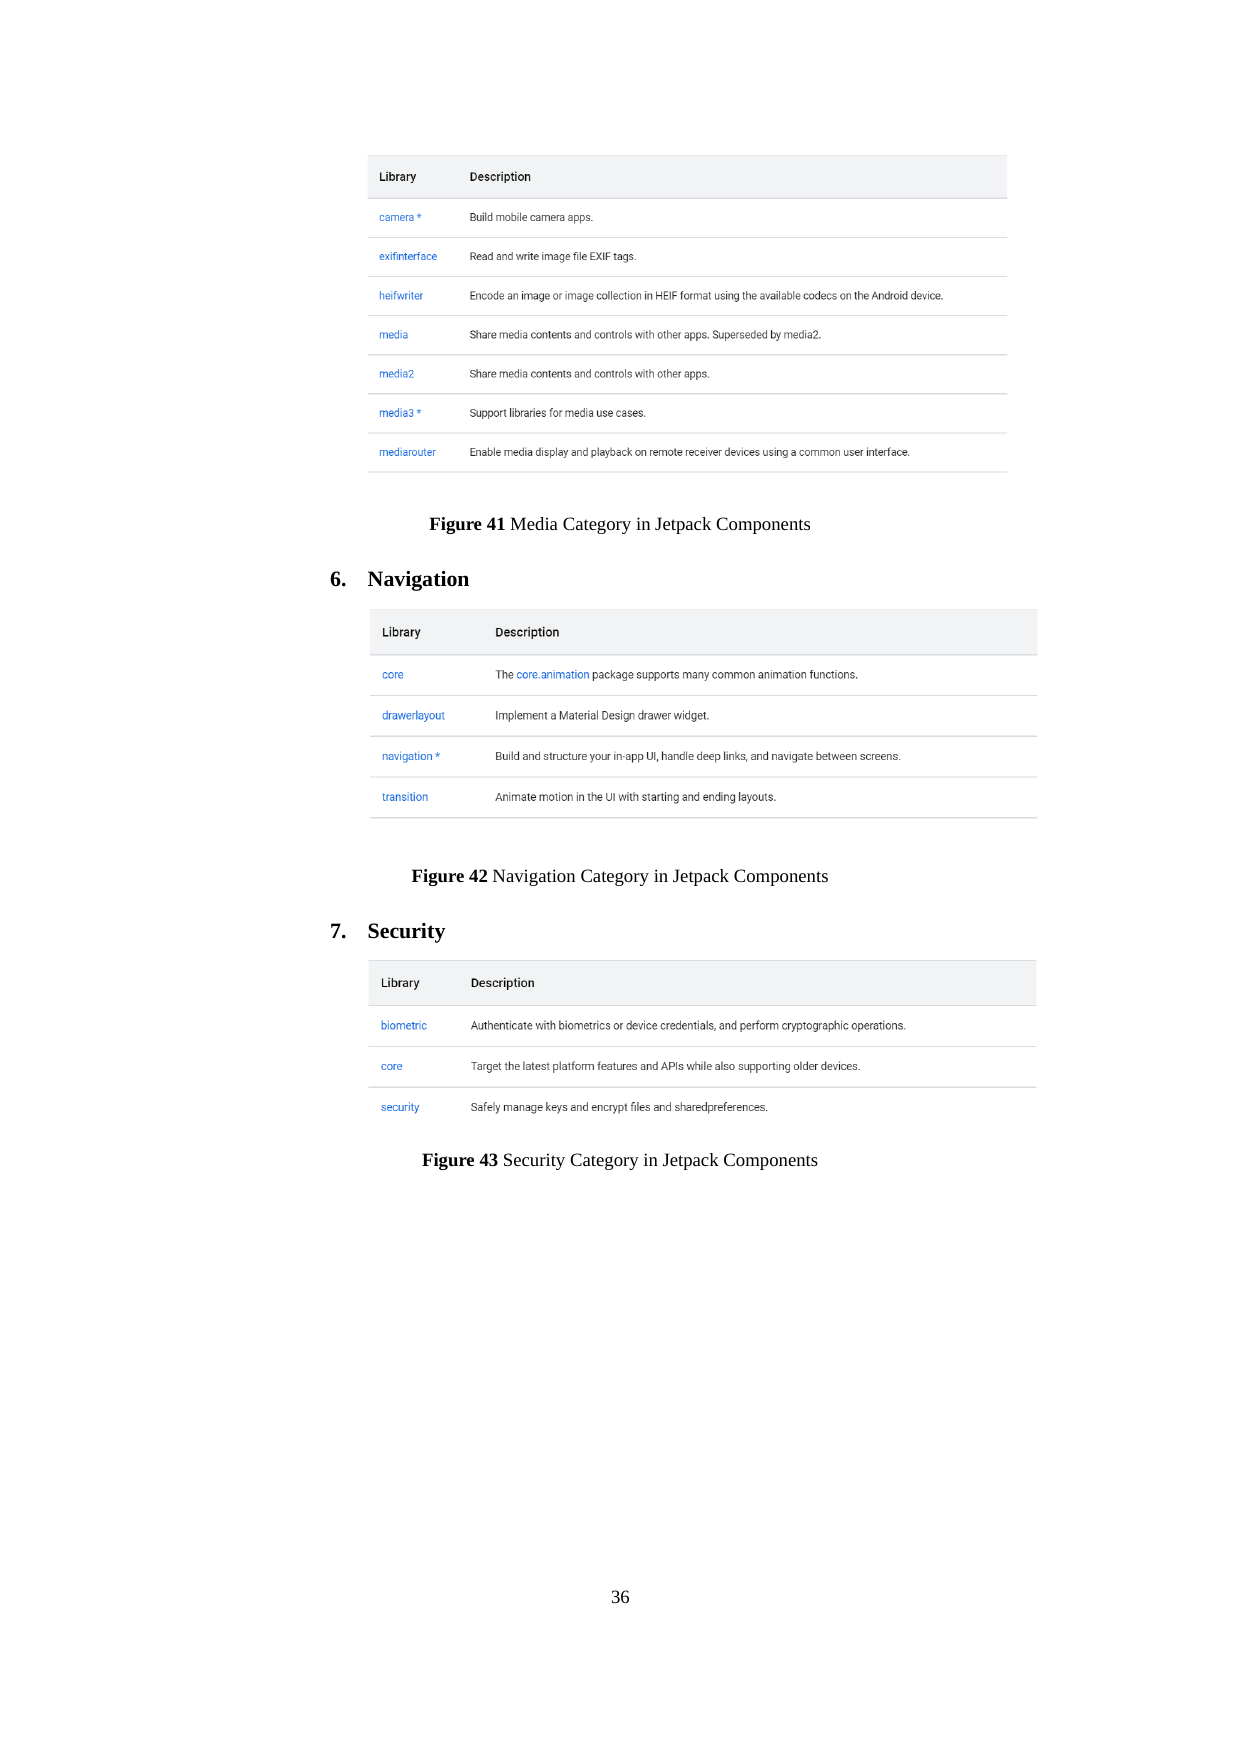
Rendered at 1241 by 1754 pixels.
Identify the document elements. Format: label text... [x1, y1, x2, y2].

text Figure 41 Media Category in Jetpack Components [187, 507, 1053, 541]
list Navigation [330, 562, 1053, 596]
picture [367, 155, 1008, 476]
text Figure 43 Security Category in Jetpack Components [187, 1142, 1053, 1176]
picture [367, 960, 1037, 1127]
picture [367, 608, 1038, 820]
list Security [330, 913, 1053, 947]
text Figure 42 Navigation Category in Jetpack Components [187, 859, 1053, 893]
